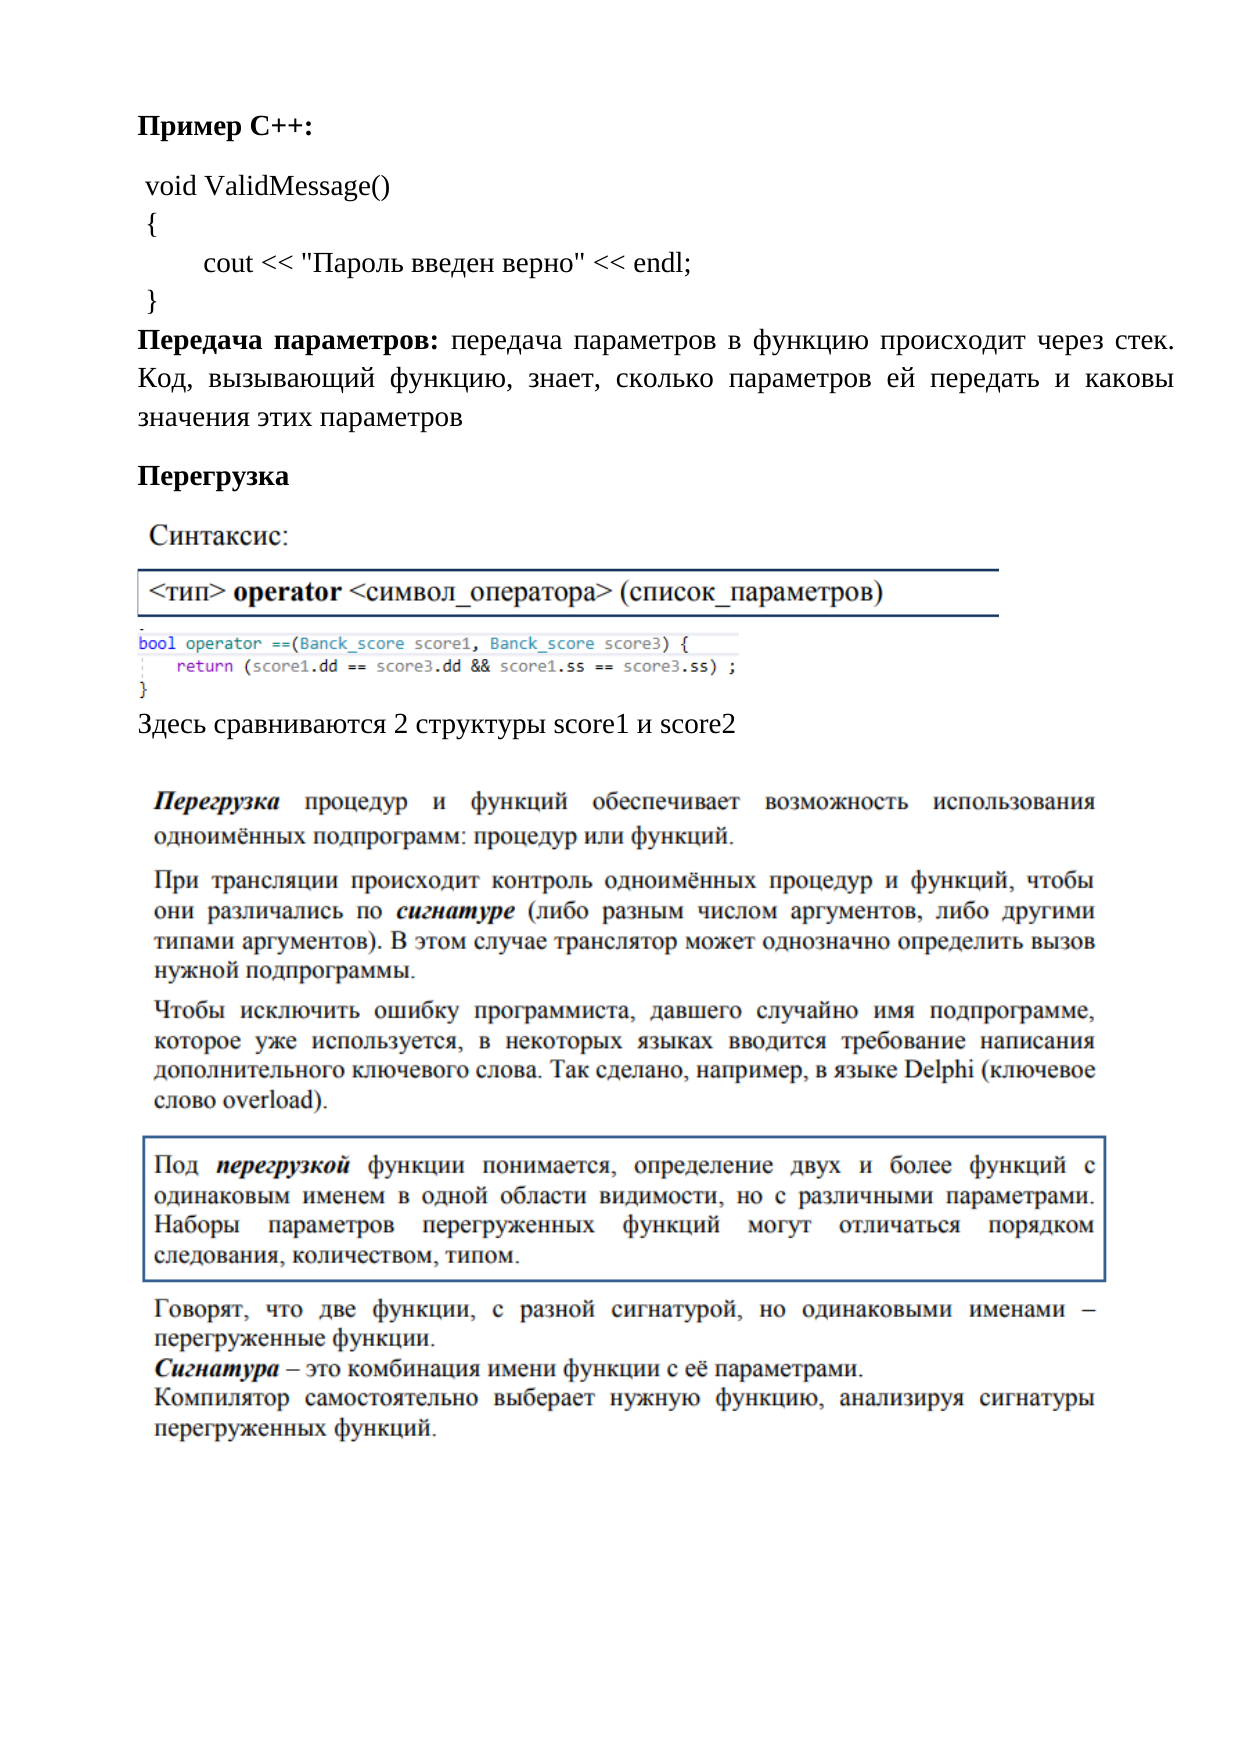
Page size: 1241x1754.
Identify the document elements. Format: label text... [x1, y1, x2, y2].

list void ValidMessage() [137, 168, 1176, 201]
list Здесь сравниваются 2 структуры score1 и score2 [137, 706, 1176, 739]
list } [137, 283, 1176, 317]
list { [137, 206, 1176, 240]
picture [137, 783, 1112, 1447]
text Передача параметров: передача параметров в функцию происходит через стек. Код, вызывающий функцию, знает, сколько параметров ей передать и каковы значения этих параметров [137, 322, 1176, 432]
list cout << "Пароль введен верно" << endl; [137, 245, 1176, 278]
text Перегрузка [137, 458, 1176, 492]
picture [137, 517, 999, 626]
text Пример С++: [137, 108, 1176, 142]
picture [137, 629, 739, 702]
